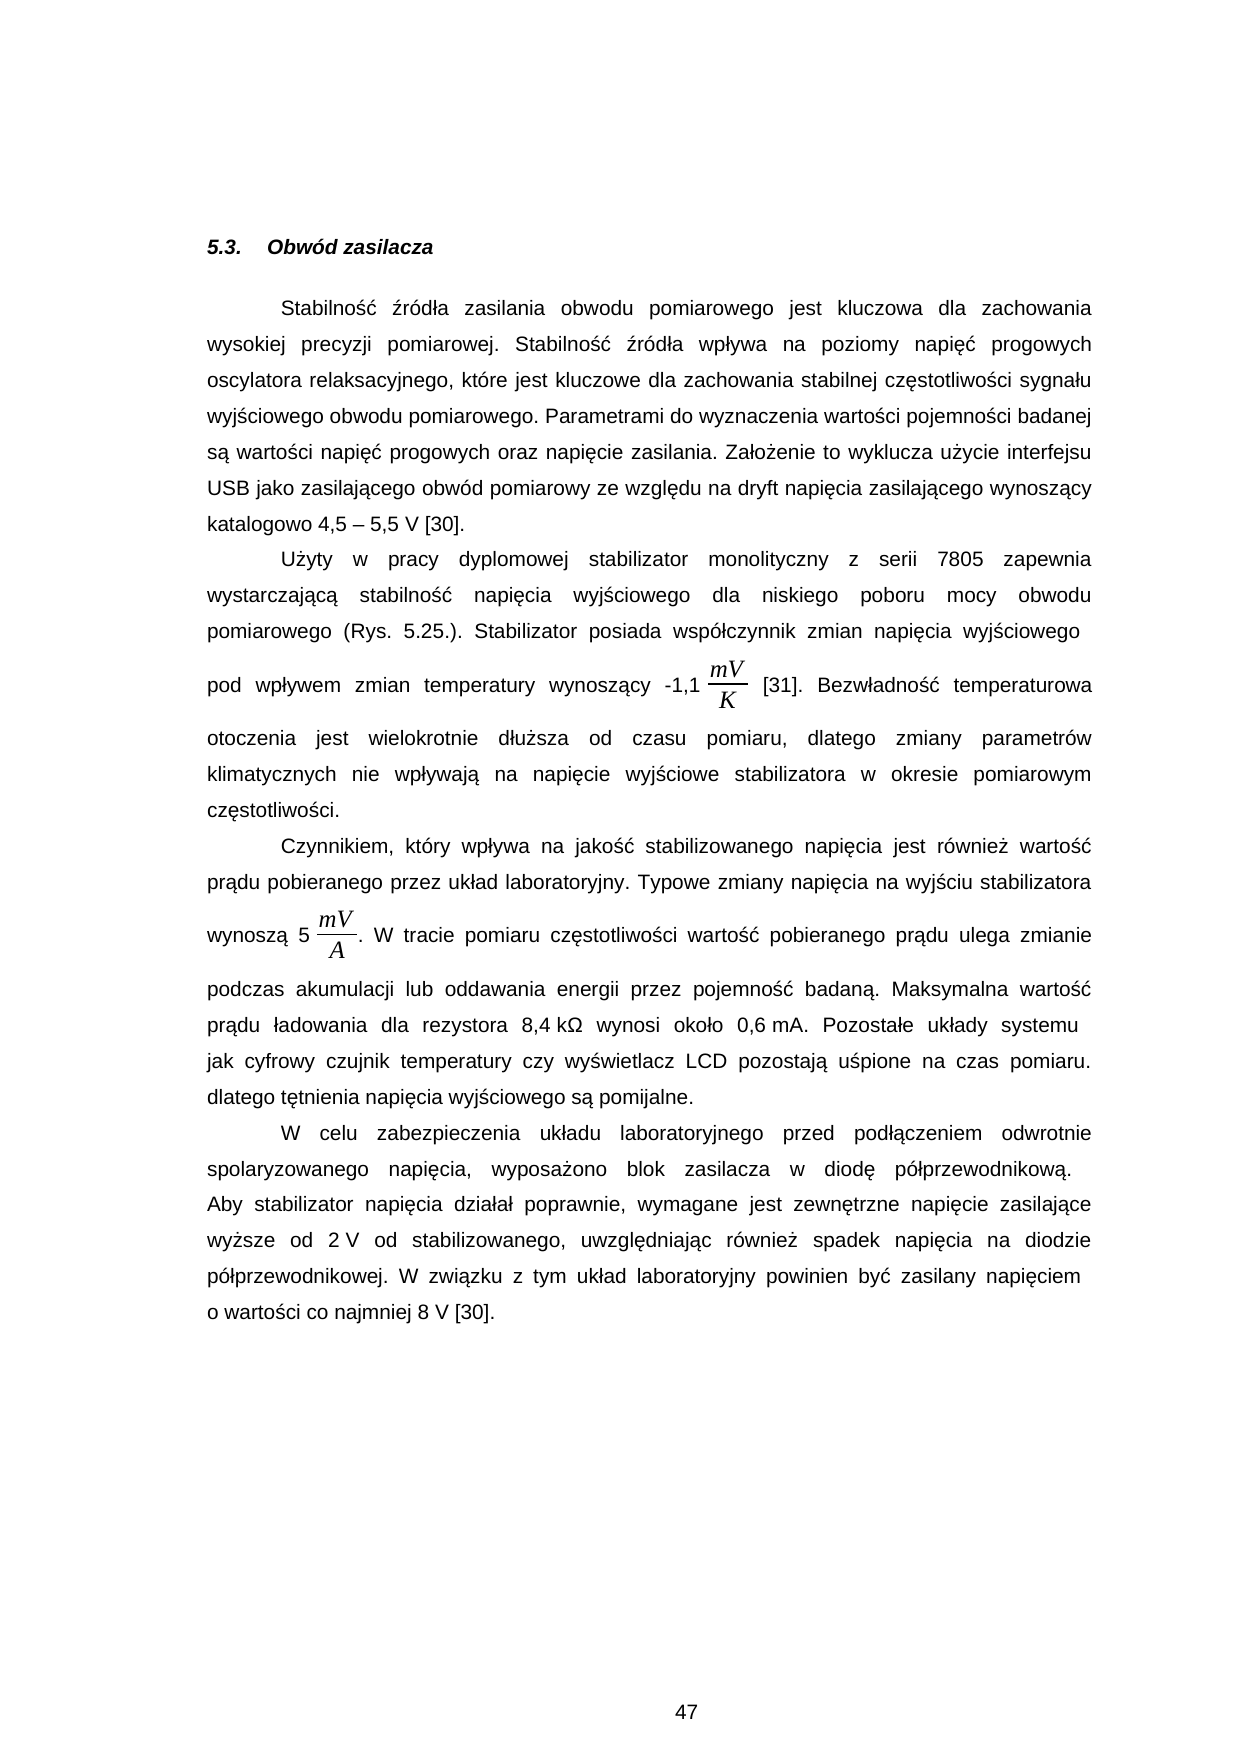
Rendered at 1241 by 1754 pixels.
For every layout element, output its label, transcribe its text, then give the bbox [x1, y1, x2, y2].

text Czynnikiem, który wpływa na jakość stabilizowanego napięcia jest również wartość prądu pobieranego przez układ laboratoryjny. Typowe zmiany napięcia na wyjściu stabilizatora wynoszą 5 . W tracie pomiaru częstotliwości wartość pobieranego prądu ulega zmianie podczas akumulacji lub oddawania energii przez pojemność badaną. Maksymalna wartość prądu ładowania dla rezystora 8,4 kΩ wynosi około 0,6 mA. Pozostałe układy systemu jak cyfrowy czujnik temperatury czy wyświetlacz LCD pozostają uśpione na czas pomiaru. dlatego tętnienia napięcia wyjściowego są pomijalne. [207, 834, 1092, 1108]
subtitle Obwód zasilacza [207, 235, 1092, 259]
text W celu zabezpieczenia układu laboratoryjnego przed podłączeniem odwrotnie spolaryzowanego napięcia, wyposażono blok zasilacza w diodę półprzewodnikową. Aby stabilizator napięcia działał poprawnie, wymagane jest zewnętrzne napięcie zasilające wyższe od 2 V od stabilizowanego, uwzględniając również spadek napięcia na diodzie półprzewodnikowej. W związku z tym układ laboratoryjny powinien być zasilany napięciem o wartości co najmniej 8 V [30]. [207, 1120, 1092, 1324]
text Stabilność źródła zasilania obwodu pomiarowego jest kluczowa dla zachowania wysokiej precyzji pomiarowej. Stabilność źródła wpływa na poziomy napięć progowych oscylatora relaksacyjnego, które jest kluczowe dla zachowania stabilnej częstotliwości sygnału wyjściowego obwodu pomiarowego. Parametrami do wyznaczenia wartości pojemności badanej są wartości napięć progowych oraz napięcie zasilania. Założenie to wyklucza użycie interfejsu USB jako zasilającego obwód pomiarowy ze względu na dryft napięcia zasilającego wynoszący katalogowo 4,5 – 5,5 V [30]. [207, 296, 1092, 535]
